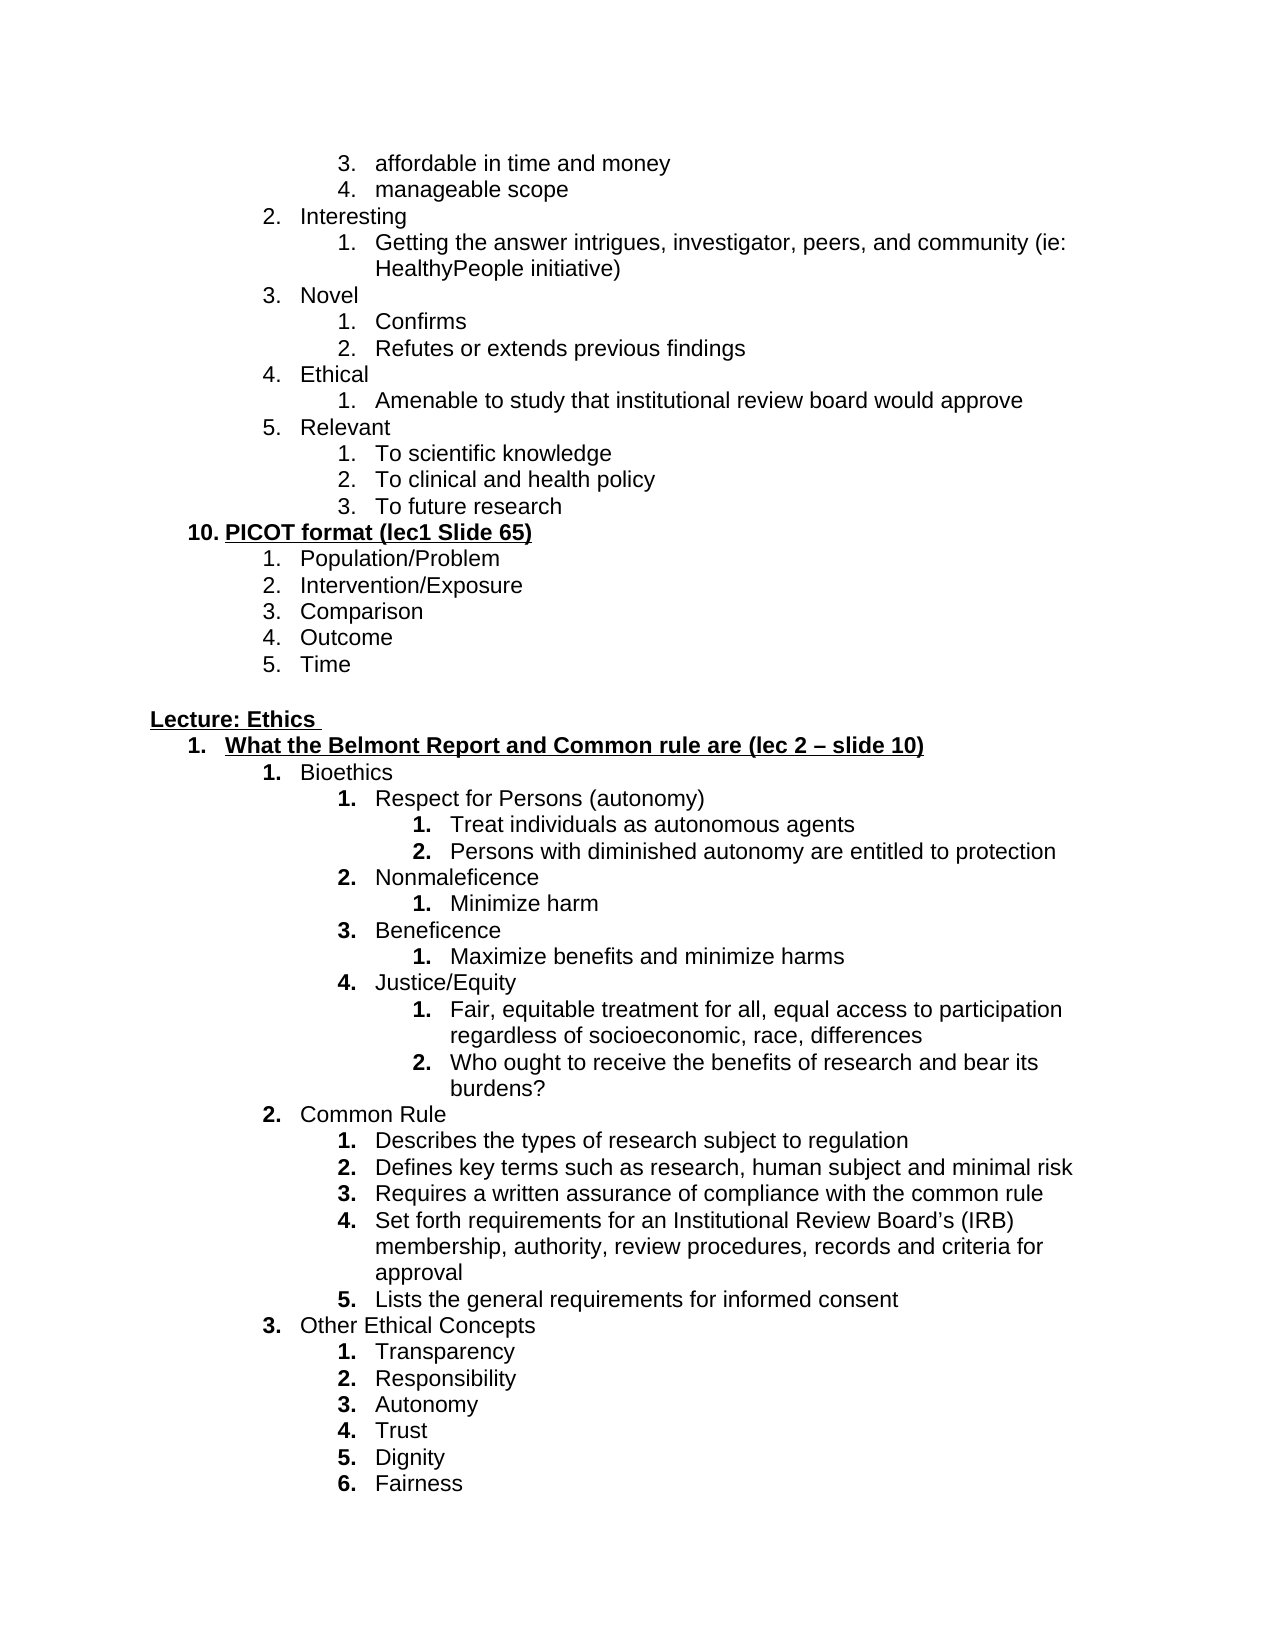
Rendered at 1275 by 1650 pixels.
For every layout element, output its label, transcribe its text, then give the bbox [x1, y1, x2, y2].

list Set forth requirements for an Institutional Review Board’s (IRB) membership, authority, review procedures, records and criteria for approval [337, 1207, 1125, 1286]
list Requires a written assurance of compliance with the common rule [337, 1180, 1125, 1207]
list Nonmaleficence [337, 864, 1125, 890]
list manageable scope [337, 176, 1125, 203]
list Persons with diminished autonomy are entitled to protection [412, 838, 1125, 864]
list Confirms [337, 308, 1125, 334]
list Time [262, 651, 1125, 677]
list Bioethics [262, 758, 1125, 785]
list Transparency [337, 1338, 1125, 1365]
list Ethical [262, 361, 1125, 387]
list PICOT format (lec1 Slide 65) [187, 519, 1125, 545]
list Defines key terms such as research, human subject and minimal risk [337, 1154, 1125, 1180]
list To clinical and health policy [337, 466, 1125, 493]
list Respect for Persons (autonomy) [337, 785, 1125, 811]
list Refutes or extends previous findings [337, 334, 1125, 361]
list Beneficence [337, 917, 1125, 943]
list Autonomy [337, 1391, 1125, 1417]
list Lists the general requirements for informed consent [337, 1286, 1125, 1312]
list affordable in time and money [337, 150, 1125, 176]
list Relevant [262, 413, 1125, 440]
list Amenable to study that institutional review board would approve [337, 387, 1125, 413]
list Justice/Equity [337, 969, 1125, 996]
list Minimize harm [412, 890, 1125, 917]
list What the Belmont Report and Common rule are (lec 2 – slide 10) [187, 732, 1125, 758]
list Describes the types of research subject to regulation [337, 1127, 1125, 1154]
list Novel [262, 282, 1125, 308]
list Responsibility [337, 1365, 1125, 1391]
list Getting the answer intrigues, investigator, peers, and community (ie: HealthyPeople initiative) [337, 229, 1125, 282]
list To scientific knowledge [337, 440, 1125, 466]
list Trust [337, 1417, 1125, 1444]
list Fairness [337, 1470, 1125, 1496]
list Interesting [262, 203, 1125, 229]
list Who ought to receive the benefits of research and bear its burdens? [412, 1048, 1125, 1101]
list Population/Problem [262, 545, 1125, 572]
list Dignity [337, 1444, 1125, 1470]
list Comparison [262, 598, 1125, 624]
list Other Ethical Concepts [262, 1312, 1125, 1338]
list Treat individuals as autonomous agents [412, 811, 1125, 838]
list Common Rule [262, 1101, 1125, 1127]
list Maximize benefits and minimize harms [412, 943, 1125, 969]
text Lecture: Ethics [150, 706, 1125, 732]
list Intervention/Exposure [262, 572, 1125, 598]
list To future research [337, 493, 1125, 519]
list Fair, equitable treatment for all, equal access to participation regardless of socioeconomic, race, differences [412, 996, 1125, 1048]
list Outcome [262, 624, 1125, 651]
